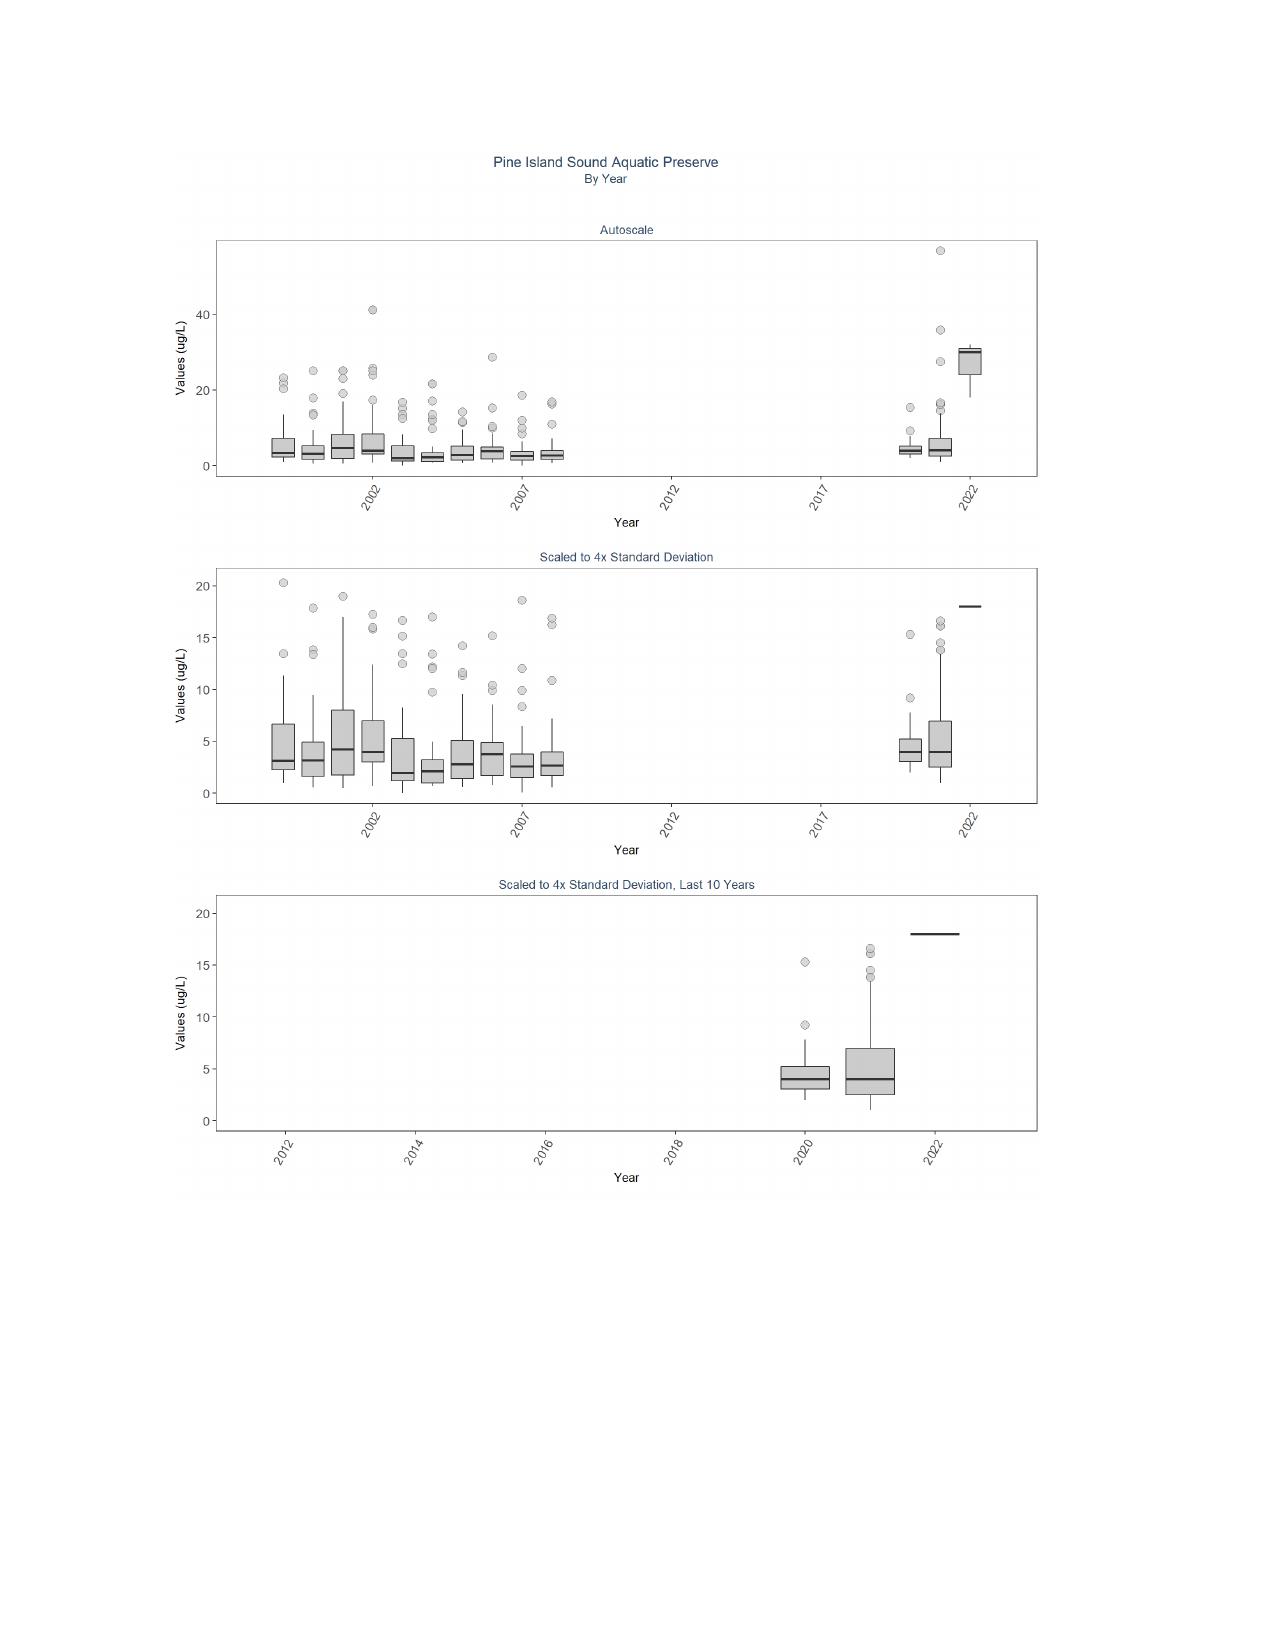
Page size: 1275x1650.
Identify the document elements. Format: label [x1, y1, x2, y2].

picture [168, 150, 1044, 1200]
